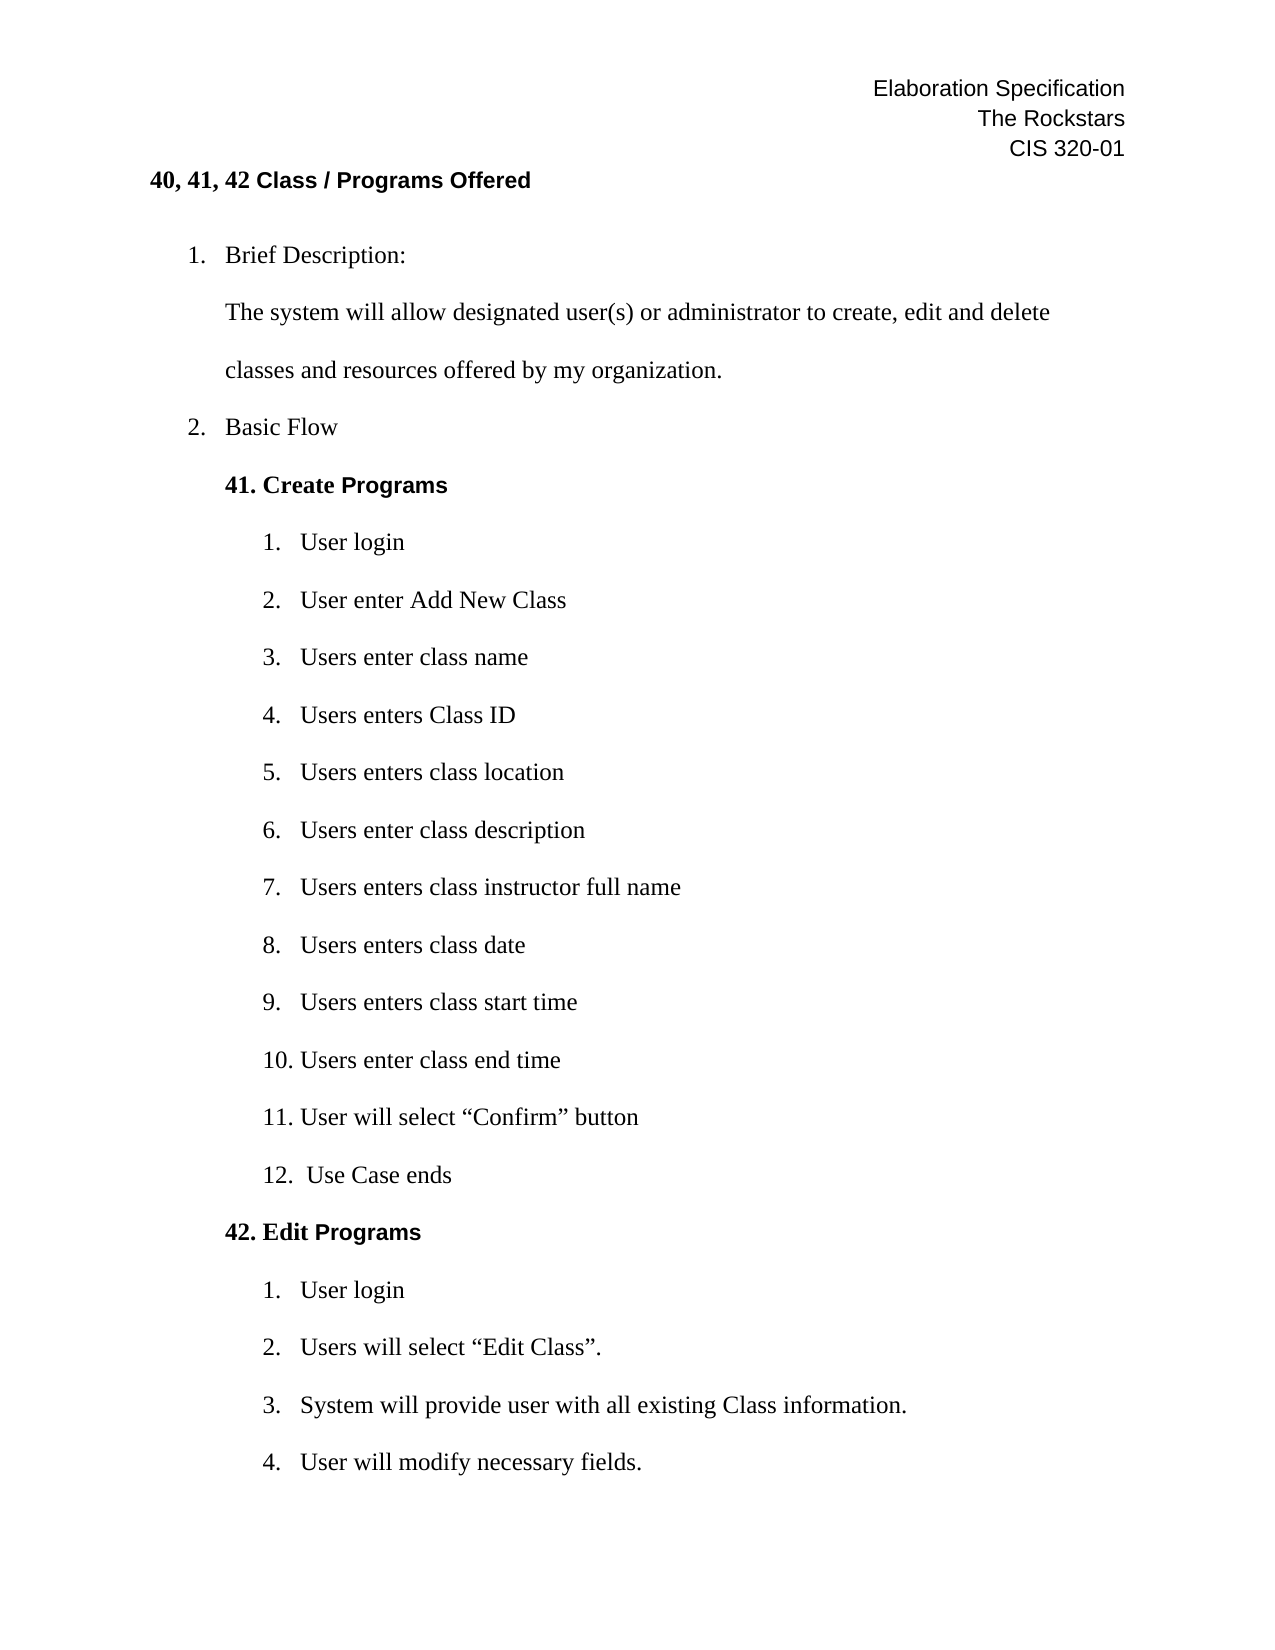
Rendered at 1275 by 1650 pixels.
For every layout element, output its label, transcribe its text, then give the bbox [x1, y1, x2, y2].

text 40, 41, 42 Class / Programs Offered [150, 166, 1125, 194]
list Users enters class location [262, 757, 1125, 786]
text 41. Create Programs [225, 470, 1125, 498]
list Users enter class name [262, 642, 1125, 671]
list User will select “Confirm” button [262, 1102, 1125, 1131]
list User will modify necessary fields. [262, 1447, 1125, 1476]
text The system will allow designated user(s) or administrator to create, edit and delete classes and resources offered by my organization. [225, 297, 1125, 383]
list User enter Add New Class [262, 585, 1125, 613]
list User login [262, 1275, 1125, 1303]
list Use Case ends [262, 1160, 1125, 1188]
list Users enter class description [262, 815, 1125, 843]
list Users enters class instructor full name [262, 872, 1125, 901]
list Brief Description: [187, 240, 1125, 268]
list User login [262, 527, 1125, 556]
list Users enter class end time [262, 1045, 1125, 1073]
list System will provide user with all existing Class information. [262, 1390, 1125, 1418]
list Basic Flow [187, 412, 1125, 441]
text 42. Edit Programs [225, 1217, 1125, 1246]
list Users enters class start time [262, 987, 1125, 1016]
list Users enters class date [262, 930, 1125, 958]
list Users will select “Edit Class”. [262, 1332, 1125, 1361]
list Users enters Class ID [262, 700, 1125, 728]
